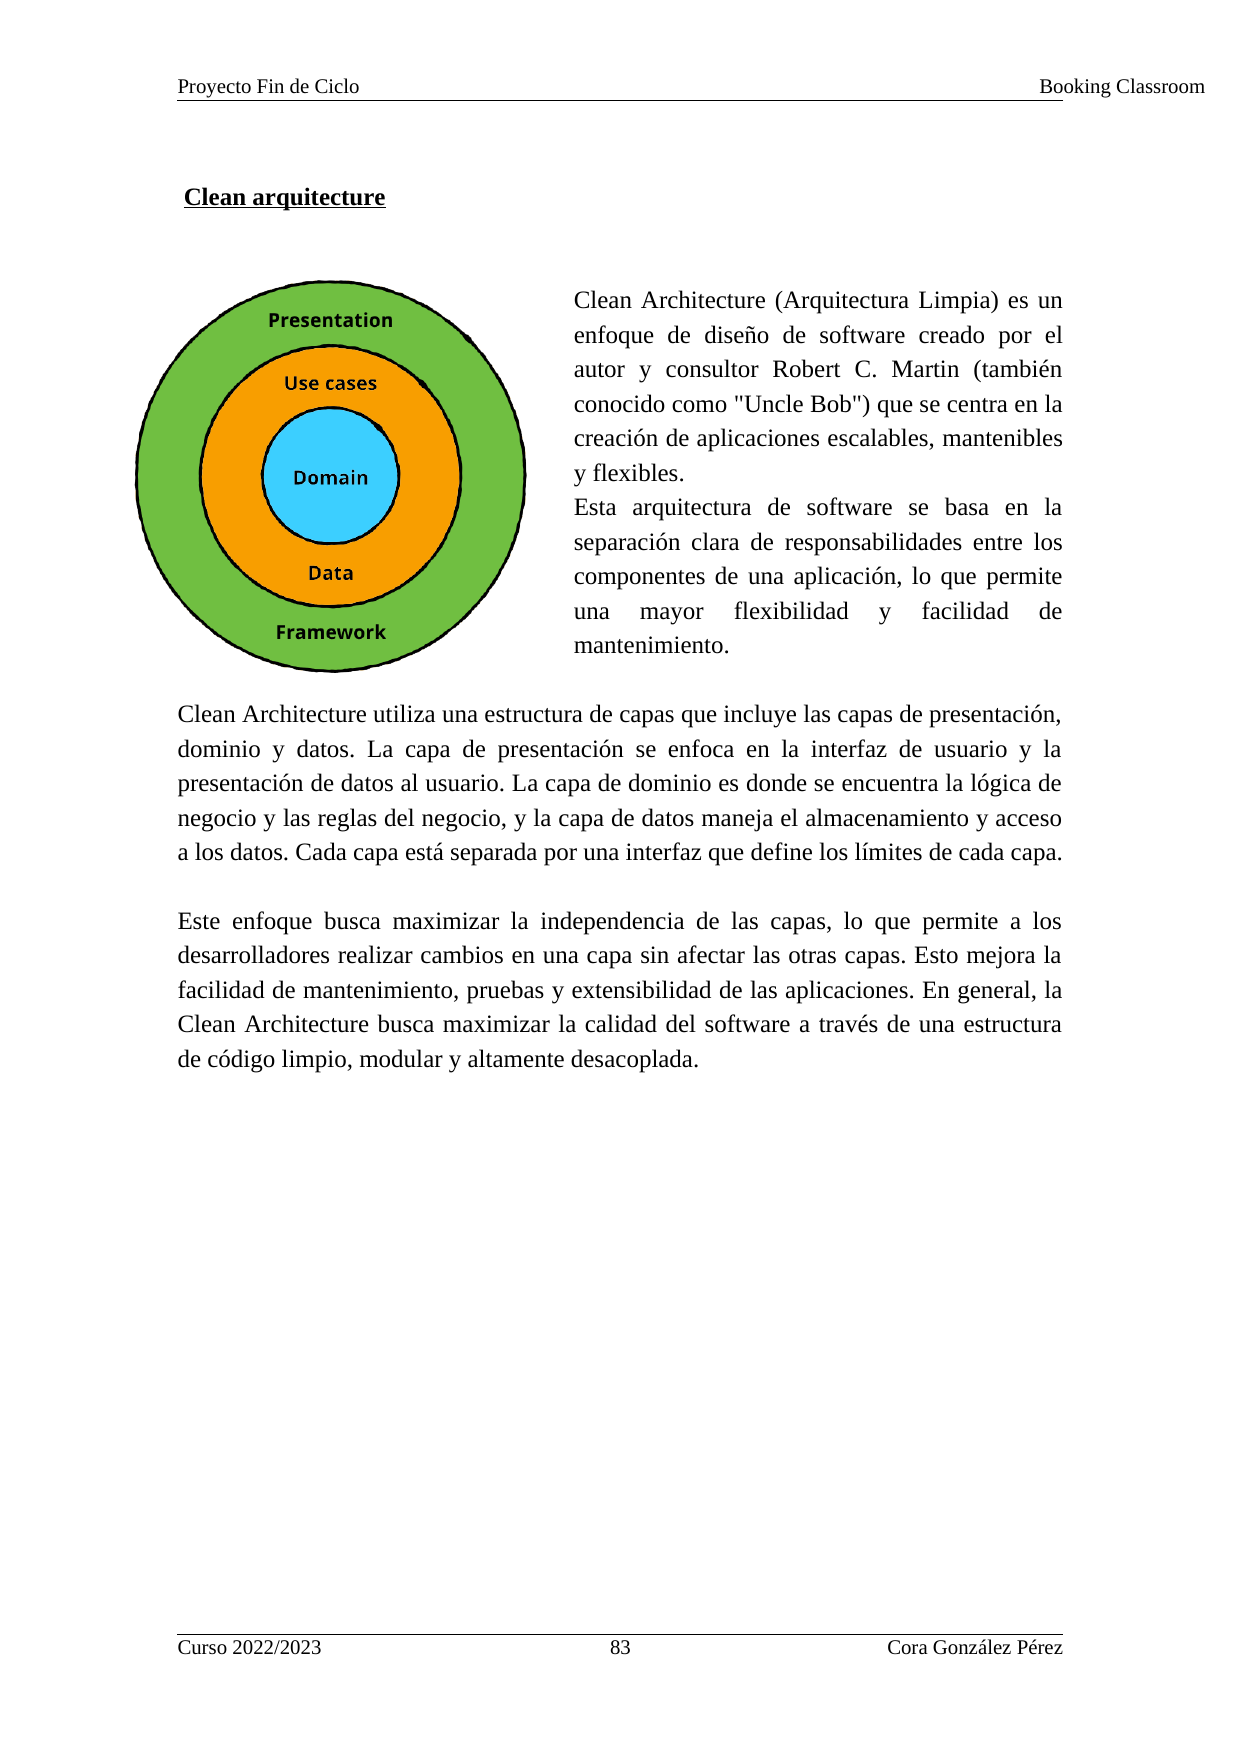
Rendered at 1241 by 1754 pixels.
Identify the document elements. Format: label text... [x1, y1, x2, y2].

text Clean Architecture utiliza una estructura de capas que incluye las capas de presentación, dominio y datos. La capa de presentación se enfoca en la interfaz de usuario y la presentación de datos al usuario. La capa de dominio es donde se encuentra la lógica de negocio y las reglas del negocio, y la capa de datos maneja el almacenamiento y acceso a los datos. Cada capa está separada por una interfaz que define los límites de cada capa. [177, 699, 1063, 866]
text Este enfoque busca maximizar la independencia de las capas, lo que permite a los desarrolladores realizar cambios en una capa sin afectar las otras capas. Esto mejora la facilidad de mantenimiento, pruebas y extensibilidad de las aplicaciones. En general, la Clean Architecture busca maximizar la calidad del software a través de una estructura de código limpio, modular y altamente desacoplada. [177, 906, 1063, 1073]
text Esta arquitectura de software se basa en la separación clara de responsabilidades entre los componentes de una aplicación, lo que permite una mayor flexibilidad y facilidad de mantenimiento. [555, 492, 1063, 659]
picture [106, 251, 555, 673]
text Clean Architecture (Arquitectura Limpia) es un enfoque de diseño de software creado por el autor y consultor Robert C. Martin (también conocido como "Uncle Bob") que se centra en la creación de aplicaciones escalables, mantenibles y flexibles. [555, 286, 1063, 487]
text Clean arquitecture [177, 182, 1063, 211]
